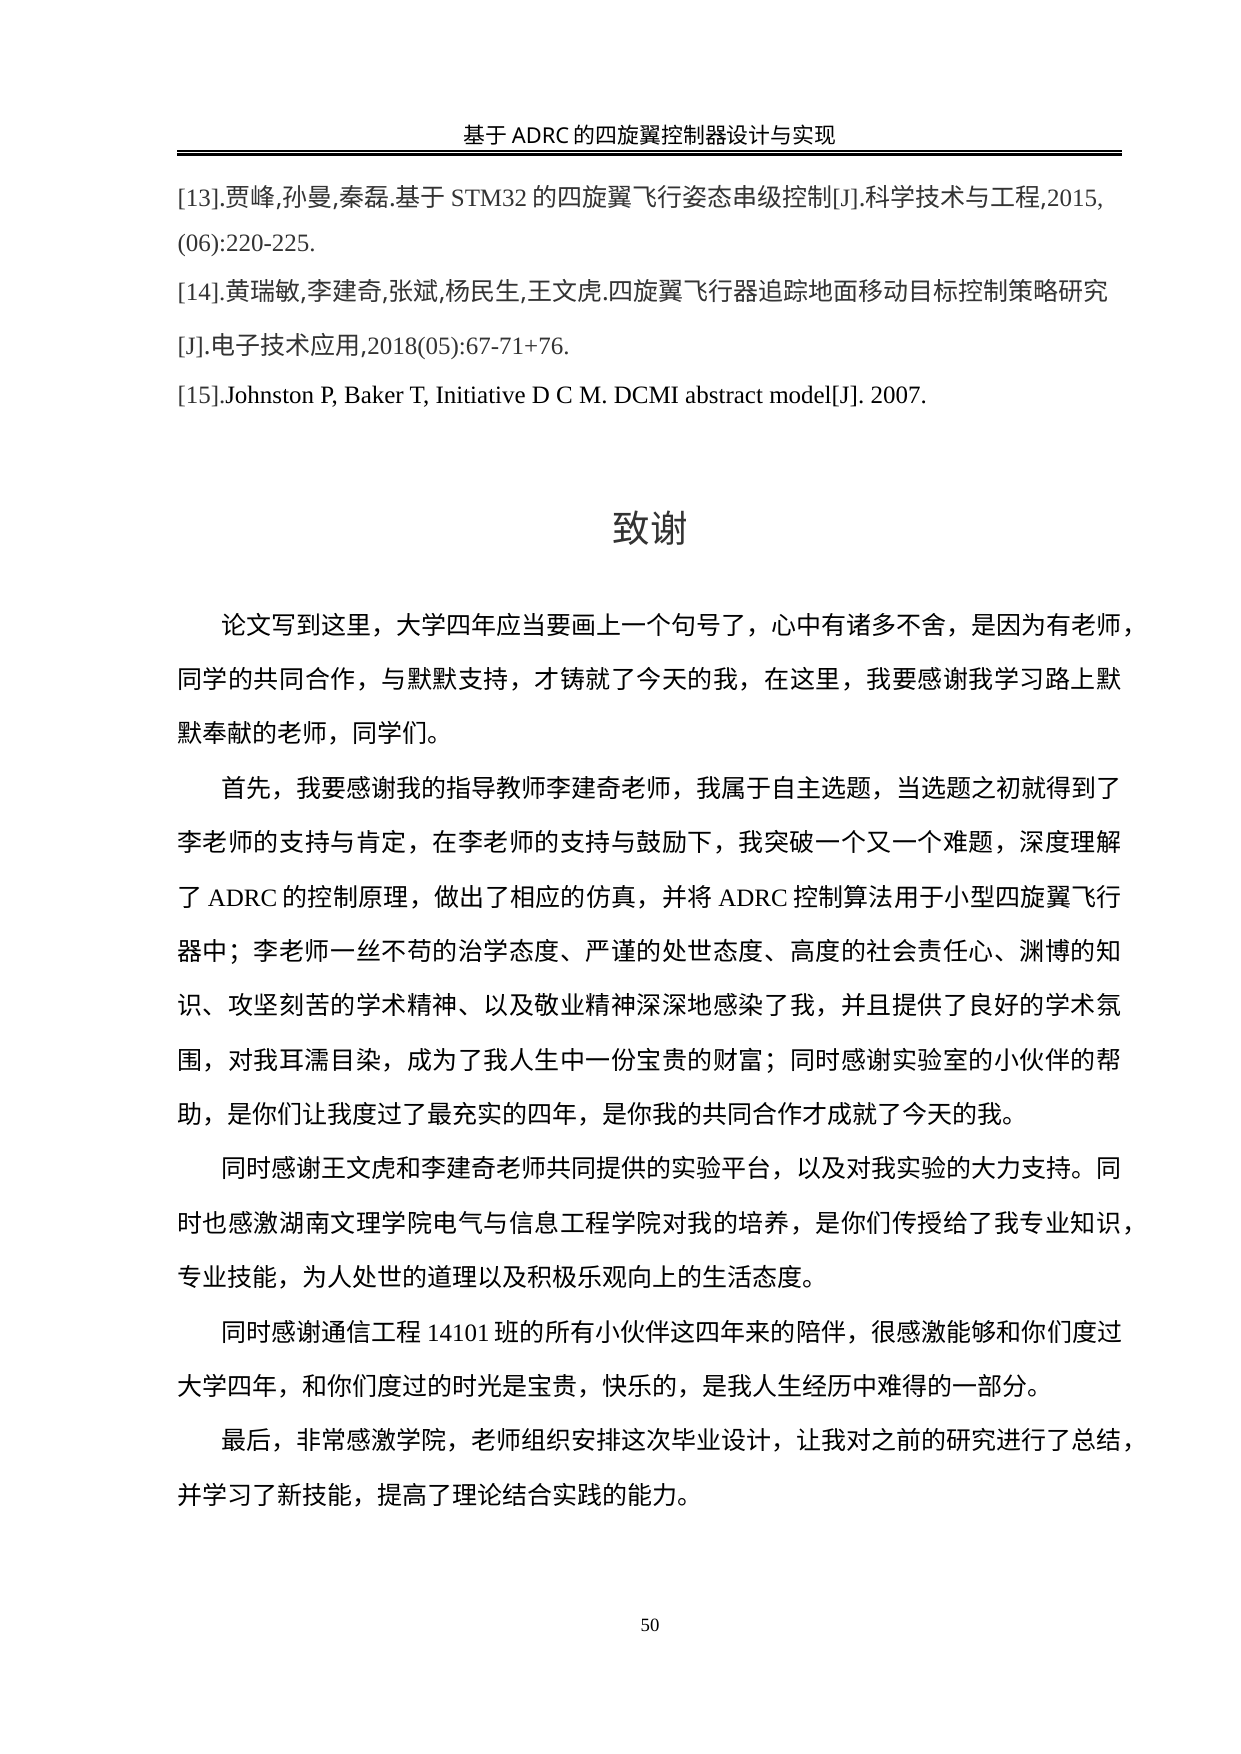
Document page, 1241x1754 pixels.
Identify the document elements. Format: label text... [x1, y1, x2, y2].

subtitle 致谢 [177, 499, 1122, 553]
text [15].Johnston P, Baker T, Initiative D C M. DCMI abstract model[J]. 2007. [177, 380, 1122, 408]
text 同时感谢王文虎和李建奇老师共同提供的实验平台，以及对我实验的大力支持。同时也感激湖南文理学院电气与信息工程学院对我的培养，是你们传授给了我专业知识，专业技能，为人处世的道理以及积极乐观向上的生活态度。 [177, 1149, 1122, 1294]
text [13].贾峰,孙曼,秦磊.基于STM32的四旋翼飞行姿态串级控制[J].科学技术与工程,2015,(06):220-225. [177, 177, 1122, 257]
text 首先，我要感谢我的指导教师李建奇老师，我属于自主选题，当选题之初就得到了李老师的支持与肯定，在李老师的支持与鼓励下，我突破一个又一个难题，深度理解了ADRC的控制原理，做出了相应的仿真，并将ADRC控制算法用于小型四旋翼飞行器中；李老师一丝不苟的治学态度、严谨的处世态度、高度的社会责任心、渊博的知识、攻坚刻苦的学术精神、以及敬业精神深深地感染了我，并且提供了良好的学术氛围，对我耳濡目染，成为了我人生中一份宝贵的财富；同时感谢实验室的小伙伴的帮助，是你们让我度过了最充实的四年，是你我的共同合作才成就了今天的我。 [177, 768, 1122, 1131]
text 同时感谢通信工程14101班的所有小伙伴这四年来的陪伴，很感激能够和你们度过大学四年，和你们度过的时光是宝贵，快乐的，是我人生经历中难得的一部分。 [177, 1312, 1122, 1403]
text [14].黄瑞敏,李建奇,张斌,杨民生,王文虎.四旋翼飞行器追踪地面移动目标控制策略研究[J].电子技术应用,2018(05):67-71+76. [177, 271, 1122, 362]
text 论文写到这里，大学四年应当要画上一个句号了，心中有诸多不舍，是因为有老师，同学的共同合作，与默默支持，才铸就了今天的我，在这里，我要感谢我学习路上默默奉献的老师，同学们。 [177, 605, 1122, 750]
text 最后，非常感激学院，老师组织安排这次毕业设计，让我对之前的研究进行了总结，并学习了新技能，提高了理论结合实践的能力。 [177, 1421, 1122, 1511]
